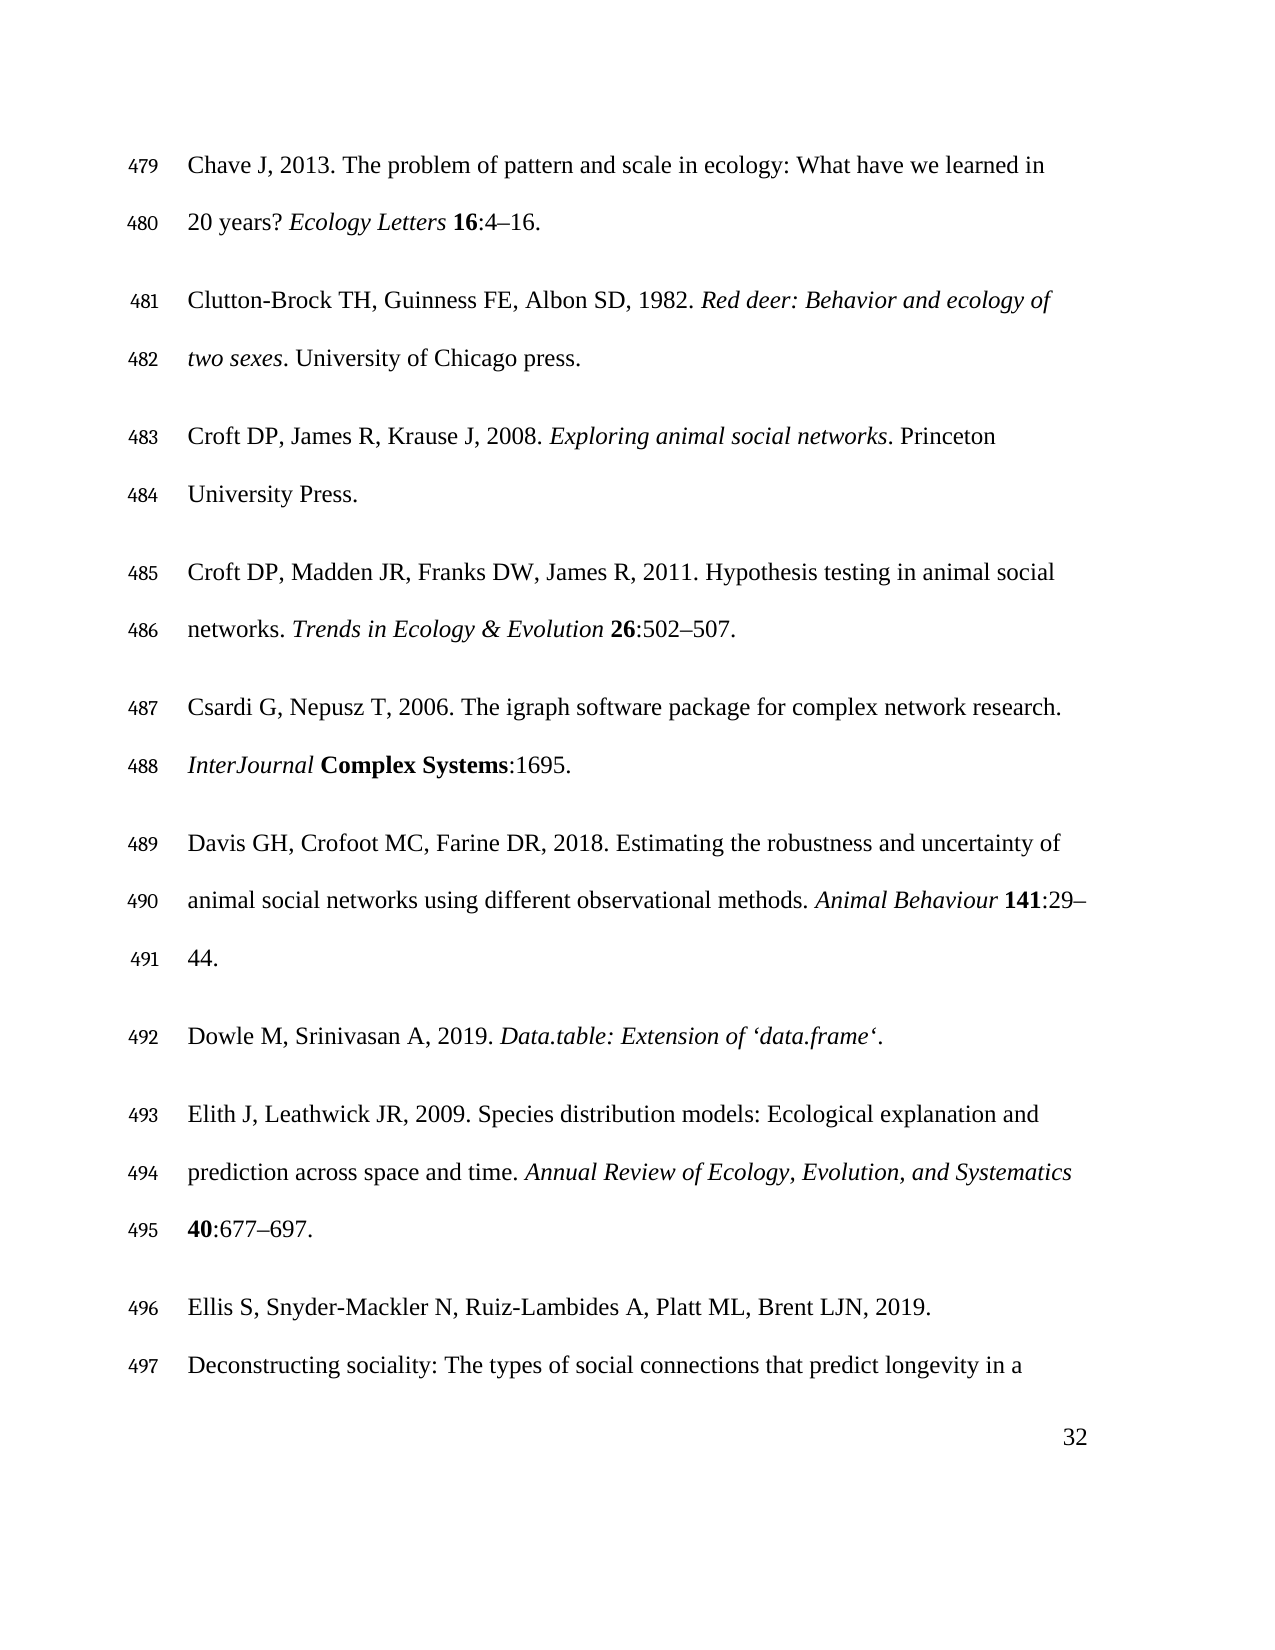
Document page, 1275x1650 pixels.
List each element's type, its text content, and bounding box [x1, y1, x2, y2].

text Croft DP, Madden JR, Franks DW, James R, 2011. Hypothesis testing in animal social networks. Trends in Ecology & Evolution 26:502–507. [187, 557, 1087, 643]
text Chave J, 2013. The problem of pattern and scale in ecology: What have we learned in 20 years? Ecology Letters 16:4–16. [187, 150, 1087, 236]
text Clutton-Brock TH, Guinness FE, Albon SD, 1982. Red deer: Behavior and ecology of two sexes. University of Chicago press. [187, 286, 1087, 372]
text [187, 1292, 1087, 1379]
text Croft DP, James R, Krause J, 2008. Exploring animal social networks. Princeton University Press. [187, 421, 1087, 507]
text Elith J, Leathwick JR, 2009. Species distribution models: Ecological explanation and prediction across space and time. Annual Review of Ecology, Evolution, and Systematics 40:677–697. [187, 1099, 1087, 1243]
text Csardi G, Nepusz T, 2006. The igraph software package for complex network research. InterJournal Complex Systems:1695. [187, 692, 1087, 779]
text Davis GH, Crofoot MC, Farine DR, 2018. Estimating the robustness and uncertainty of animal social networks using different observational methods. Animal Behaviour 141:29–44. [187, 828, 1087, 972]
text Dowle M, Srinivasan A, 2019. Data.table: Extension of ‘data.frame‘. [187, 1021, 1087, 1050]
